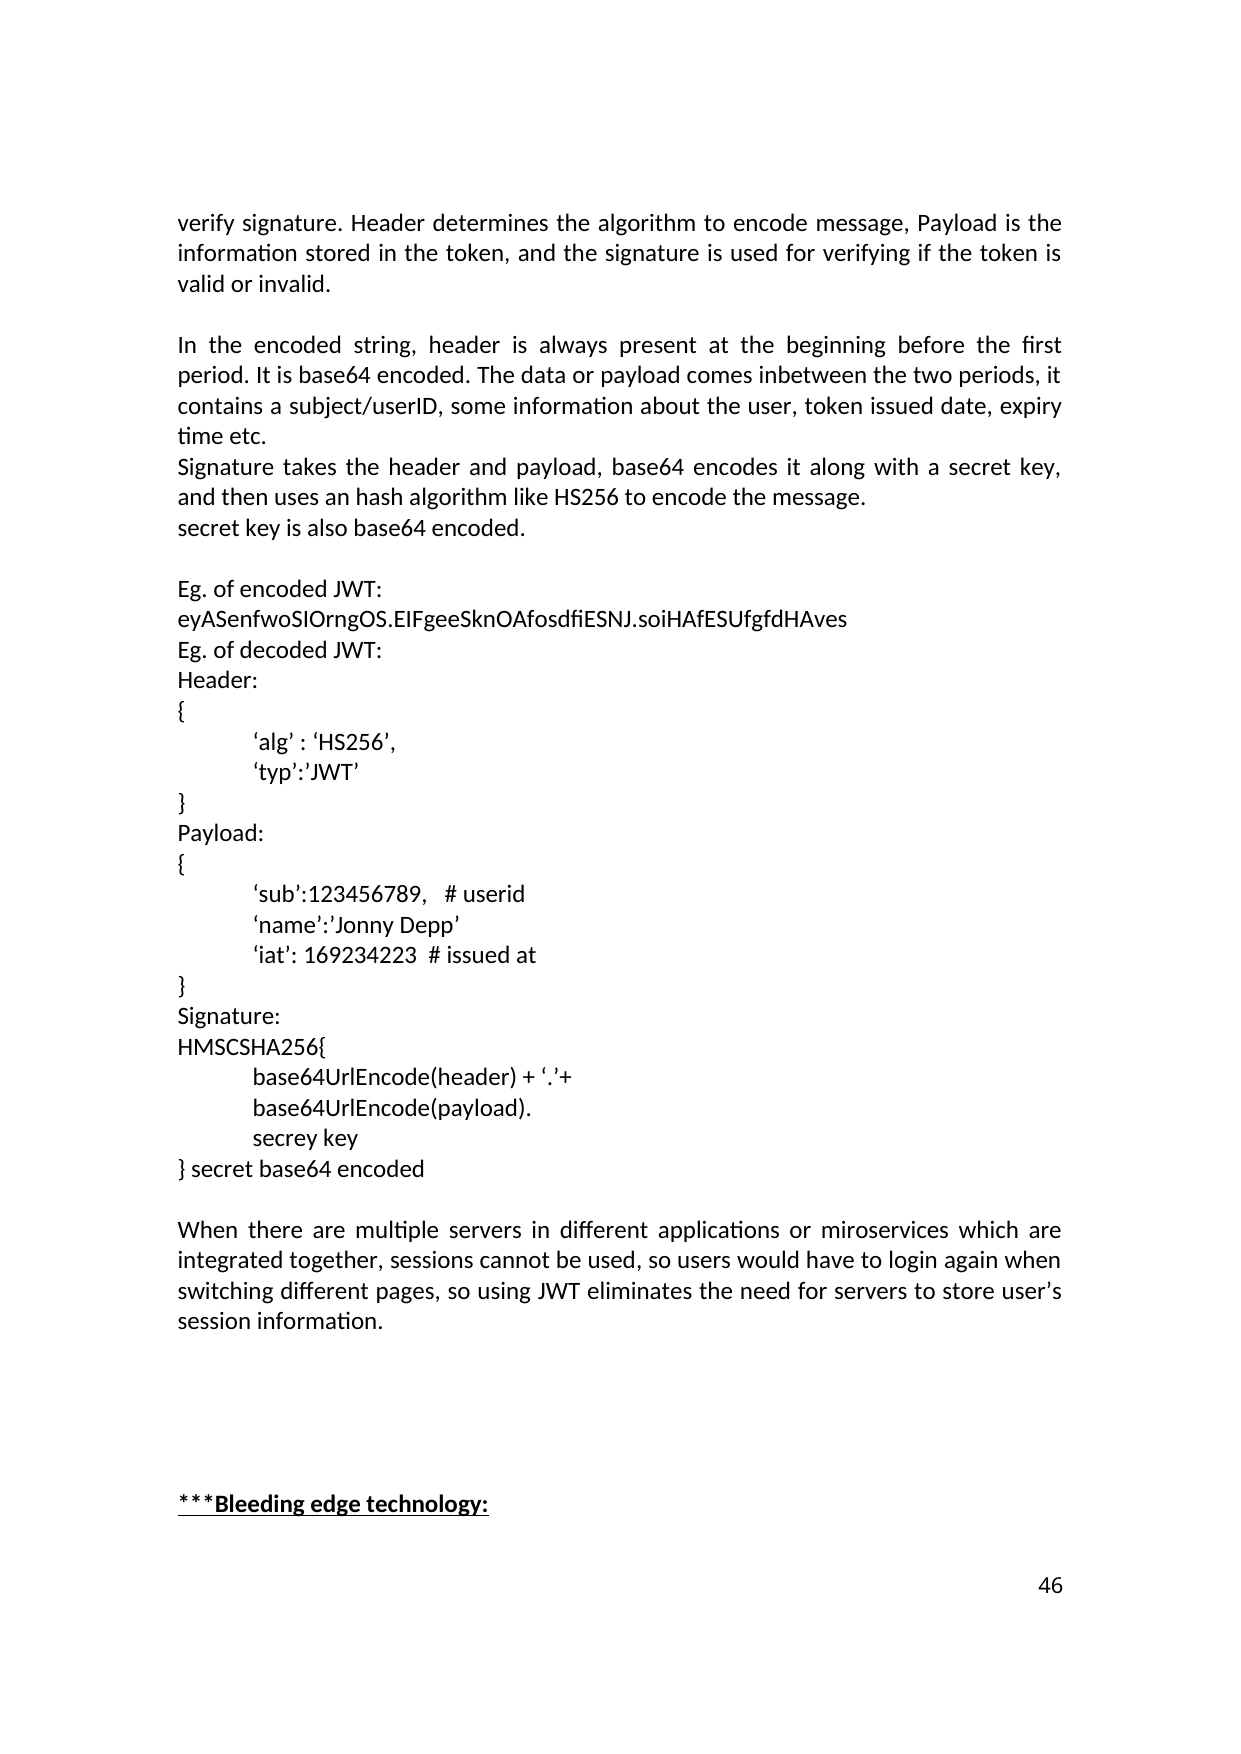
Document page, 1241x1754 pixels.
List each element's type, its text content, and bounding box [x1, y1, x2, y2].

text Header: [177, 664, 1063, 695]
text ***Bleeding edge technology: [177, 1489, 1063, 1519]
text secrey key [177, 1122, 1063, 1153]
text } [177, 970, 1063, 1000]
text Payload: [177, 817, 1063, 848]
text base64UrlEncode(header) + ‘.’+ [177, 1061, 1063, 1092]
text ‘iat’: 169234223 # issued at [177, 939, 1063, 970]
text In the encoded string, header is always present at the beginning before the first period. It is base64 encoded. The data or payload comes inbetween the two periods, it contains a subject/userID, some information about the user, token issued date, expiry time etc. [177, 329, 1063, 451]
text Eg. of encoded JWT: [177, 573, 1063, 603]
text eyASenfwoSIOrngOS.EIFgeeSknOAfosdfiESNJ.soiHAfESUfgfdHAves [177, 603, 1063, 634]
text { [177, 848, 1063, 878]
text ‘alg’ : ‘HS256’, [177, 726, 1063, 756]
text base64UrlEncode(payload). [177, 1092, 1063, 1122]
text When there are multiple servers in different applications or miroservices which are integrated together, sessions cannot be used, so users would have to login again when switching different pages, so using JWT eliminates the need for servers to store user’s session information. [177, 1214, 1063, 1336]
text Eg. of decoded JWT: [177, 634, 1063, 664]
text } secret base64 encoded [177, 1153, 1063, 1183]
text ‘sub’:123456789, # userid [177, 878, 1063, 909]
text Signature: [177, 1000, 1063, 1031]
text ‘name’:’Jonny Depp’ [177, 909, 1063, 939]
text { [177, 695, 1063, 726]
text secret key is also base64 encoded. [177, 512, 1063, 542]
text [177, 207, 1063, 298]
text HMSCSHA256{ [177, 1031, 1063, 1061]
text ‘typ’:’JWT’ [177, 756, 1063, 787]
text Signature takes the header and payload, base64 encodes it along with a secret key, and then uses an hash algorithm like HS256 to encode the message. [177, 451, 1063, 512]
text } [177, 787, 1063, 817]
